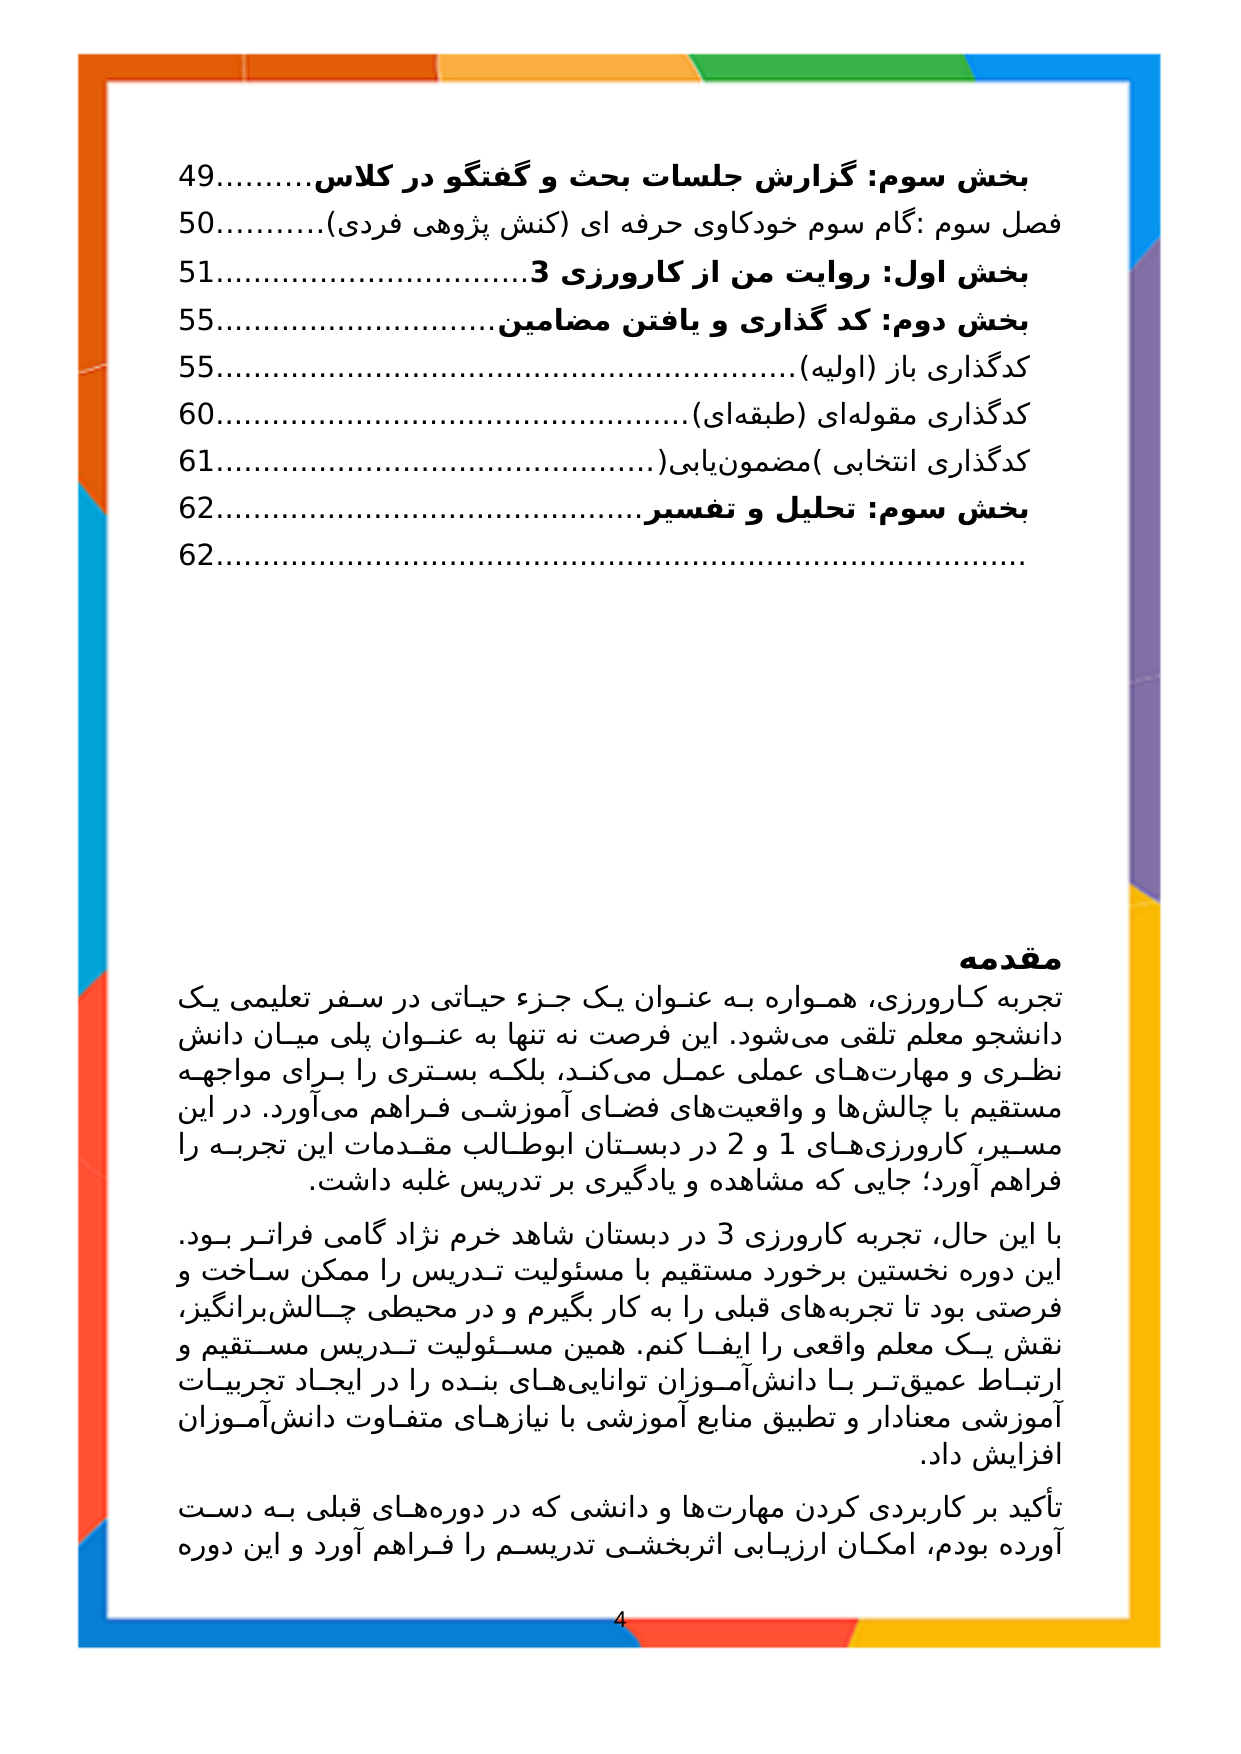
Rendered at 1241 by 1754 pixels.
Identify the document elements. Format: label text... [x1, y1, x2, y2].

text با این حال، تجربه کارورزی 3 در دبستان شاهد خرم نژاد گامی فراتر بود. این دوره نخستین برخورد مستقیم با مسئولیت تدریس را ممکن ساخت و فرصتی بود تا تجربه‌های قبلی را به کار بگیرم و در محیطی چالش‌برانگیز، نقش یک معلم واقعی را ایفا کنم. همین مسئولیت تدریس مستقیم و ارتباط عمیق‌تر با دانش‌آموزان توانایی‌های بنده را در ایجاد تجربیات آموزشی معنادار و تطبیق منابع آموزشی با نیازهای متفاوت دانش‌آموزان افزایش داد. [177, 1217, 1063, 1471]
picture [0, 0, 1241, 1754]
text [177, 1490, 1063, 1561]
text تجربه کارورزی، همواره به عنوان یک جزء حیاتی در سفر تعلیمی یک دانشجو معلم تلقی می‌شود. این فرصت نه تنها به عنوان پلی میان دانش نظری و مهارت‌های عملی عمل می‌کند، بلکه بستری را برای مواجهه مستقیم با چالش‌ها و واقعیت‌های فضای آموزشی فراهم می‌آورد. در این مسیر، کارورزی‌های 1 و 2 در دبستان ابوطالب مقدمات این تجربه را فراهم آورد؛ جایی که مشاهده و یادگیری بر تدریس غلبه داشت. [177, 980, 1063, 1198]
